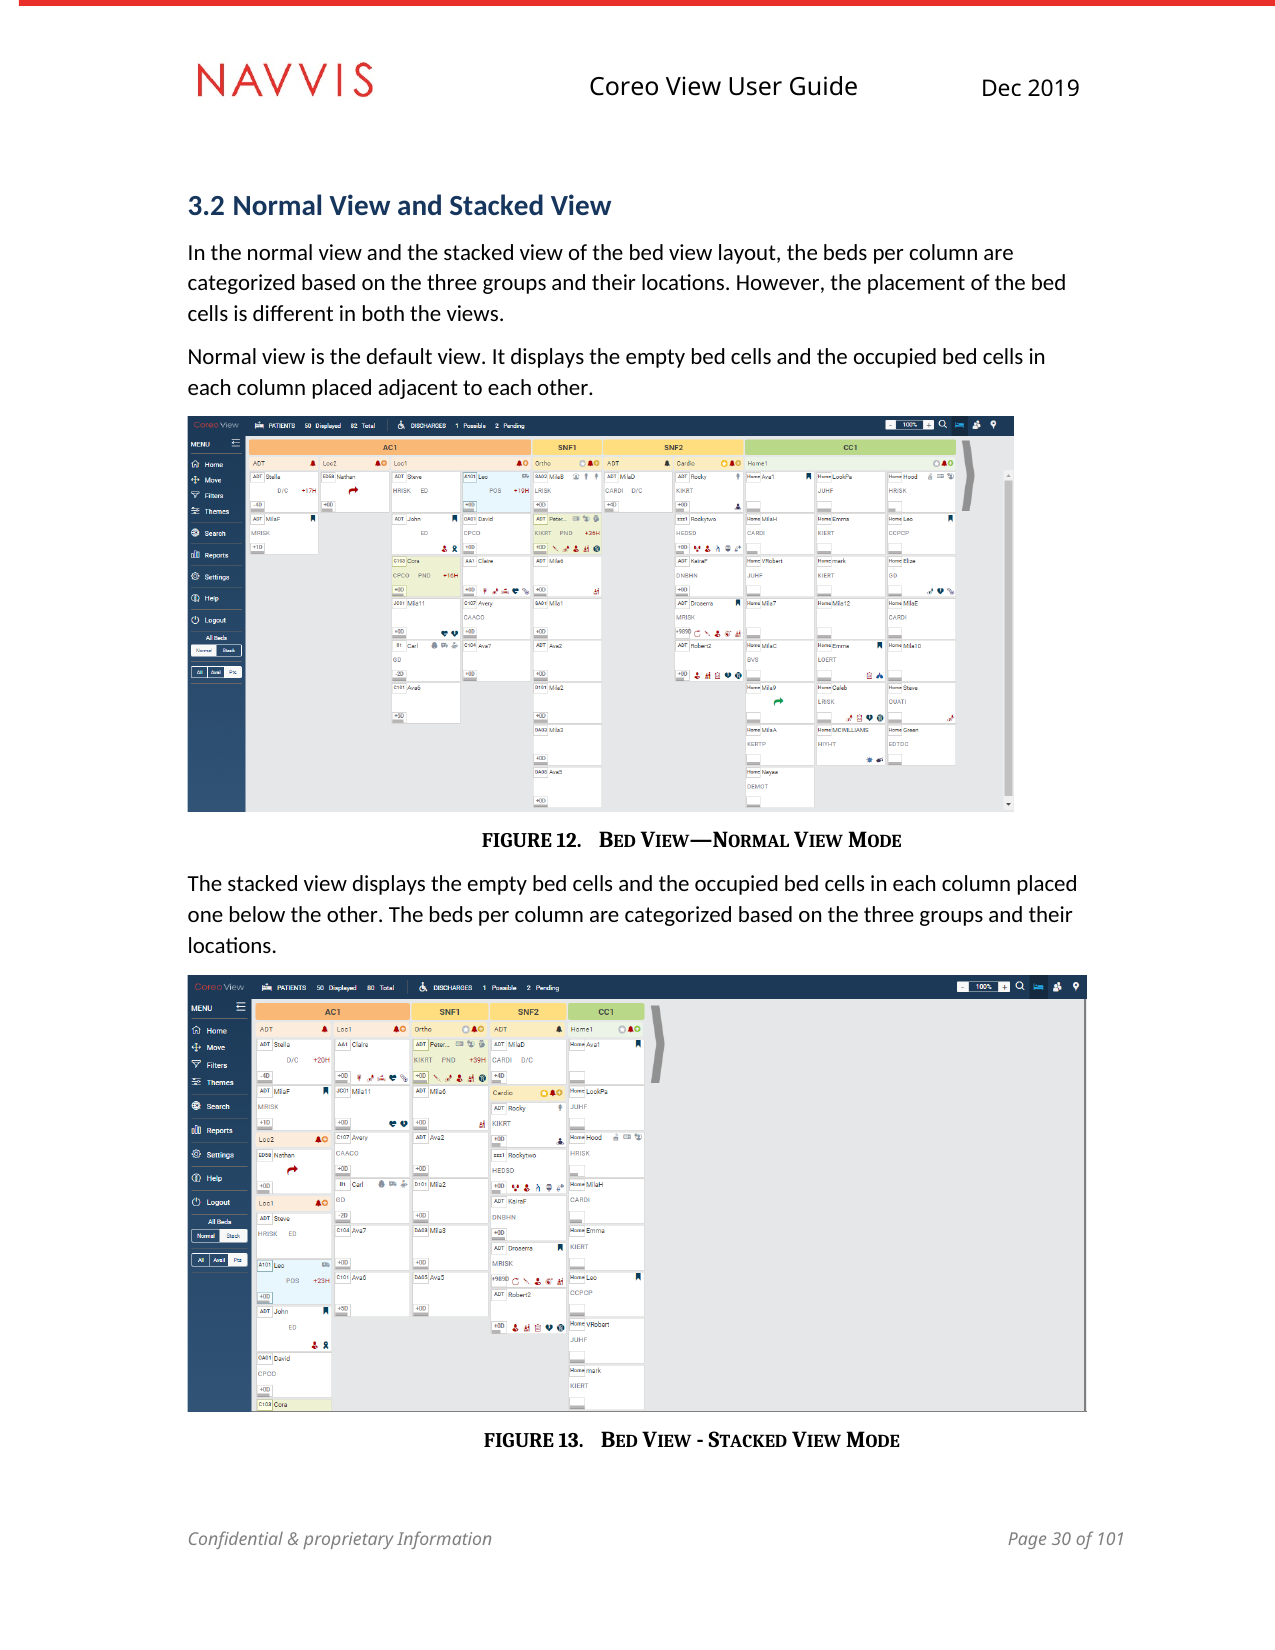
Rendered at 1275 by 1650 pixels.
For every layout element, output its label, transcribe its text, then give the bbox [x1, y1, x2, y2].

picture [187, 416, 1014, 812]
text Normal view is the default view. It displays the empty bed cells and the occupied bed cells in each column placed adjacent to each other. [187, 342, 1087, 401]
text In the normal view and the stacked view of the bed view layout, the beds per column are categorized based on the three groups and their locations. However, the placement of the bed cells is different in both the views. [187, 238, 1087, 327]
picture [187, 55, 383, 104]
text The stacked view displays the empty bed cells and the occupied bed cells in each column placed one below the other. The beds per column are categorized based on the three groups and their locations. [187, 869, 1087, 959]
picture [187, 973, 1088, 1412]
subtitle Normal View and Stacked View [187, 187, 1087, 223]
text Bed View - Stacked View Mode [296, 1426, 1087, 1453]
text Bed View—Normal View Mode [296, 827, 1087, 853]
